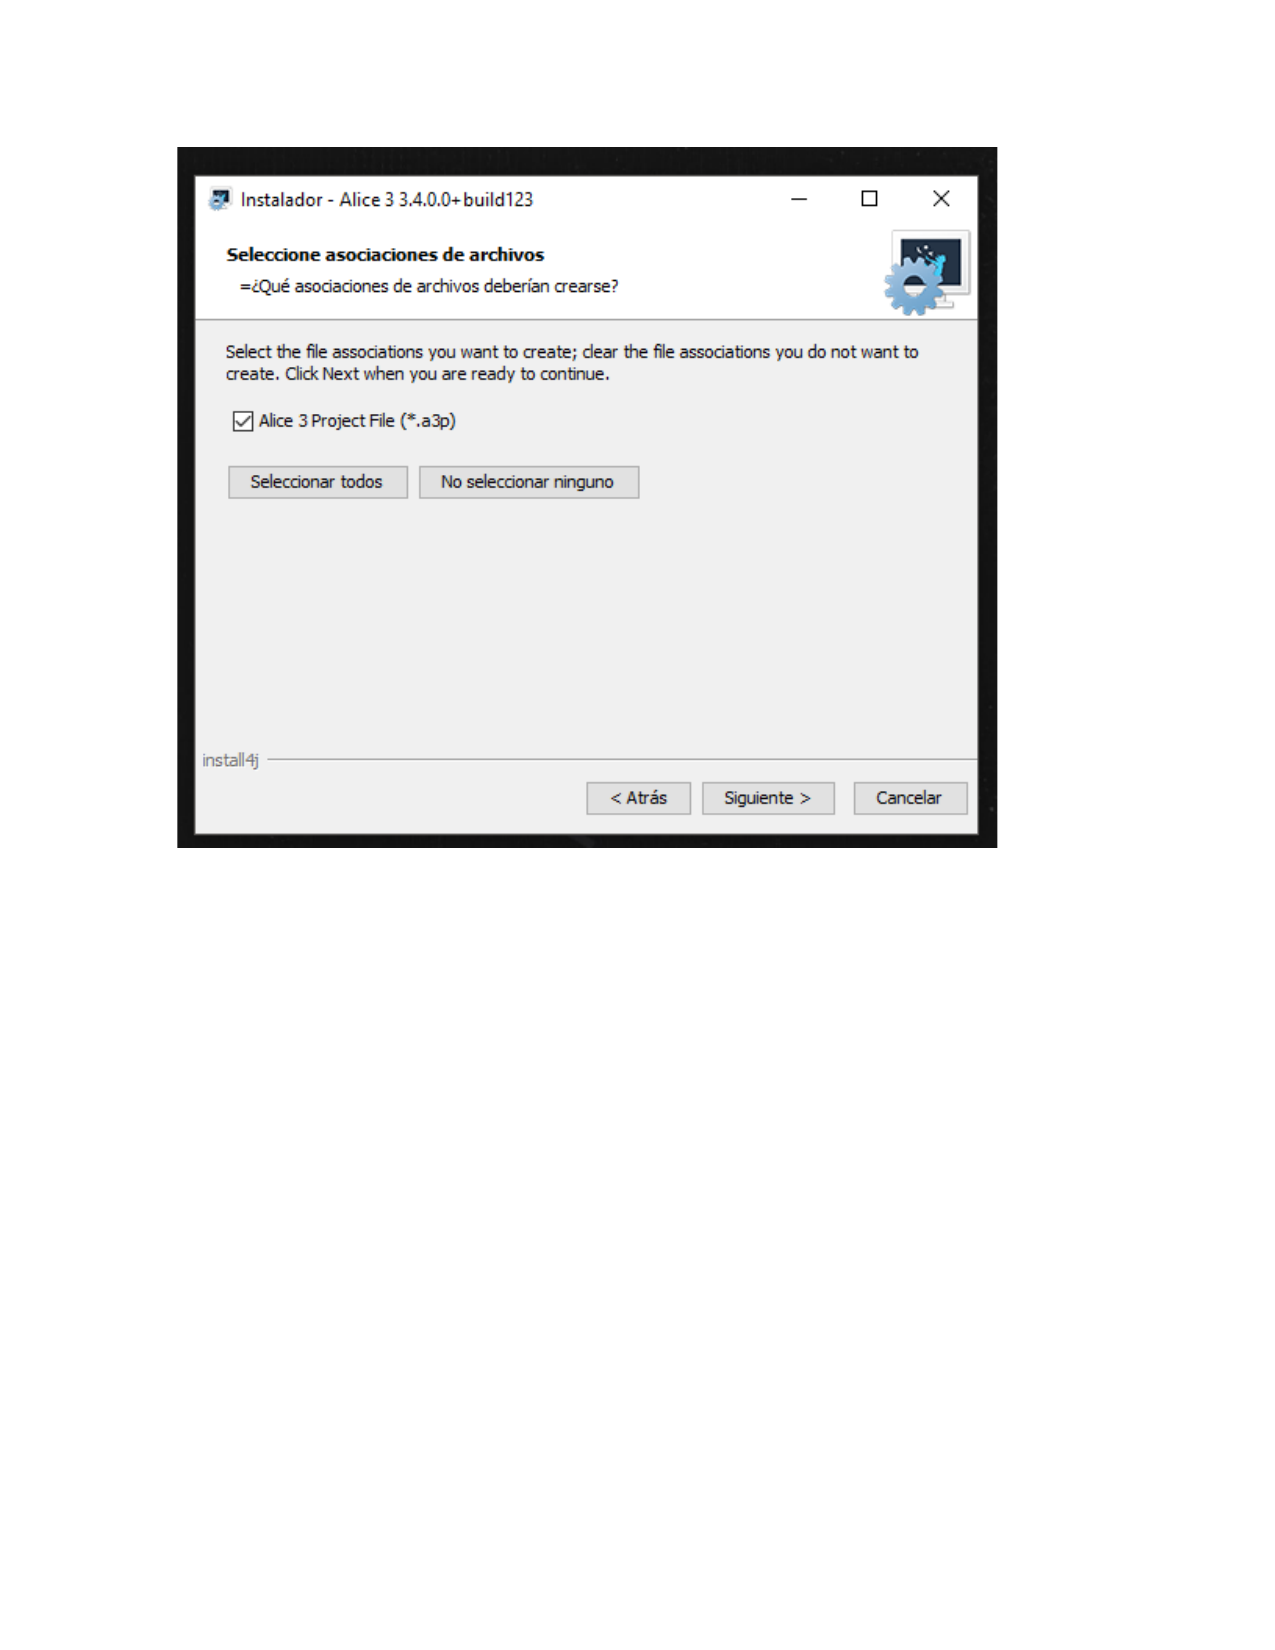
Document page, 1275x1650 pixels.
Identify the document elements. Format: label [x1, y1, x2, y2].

picture [177, 147, 998, 848]
